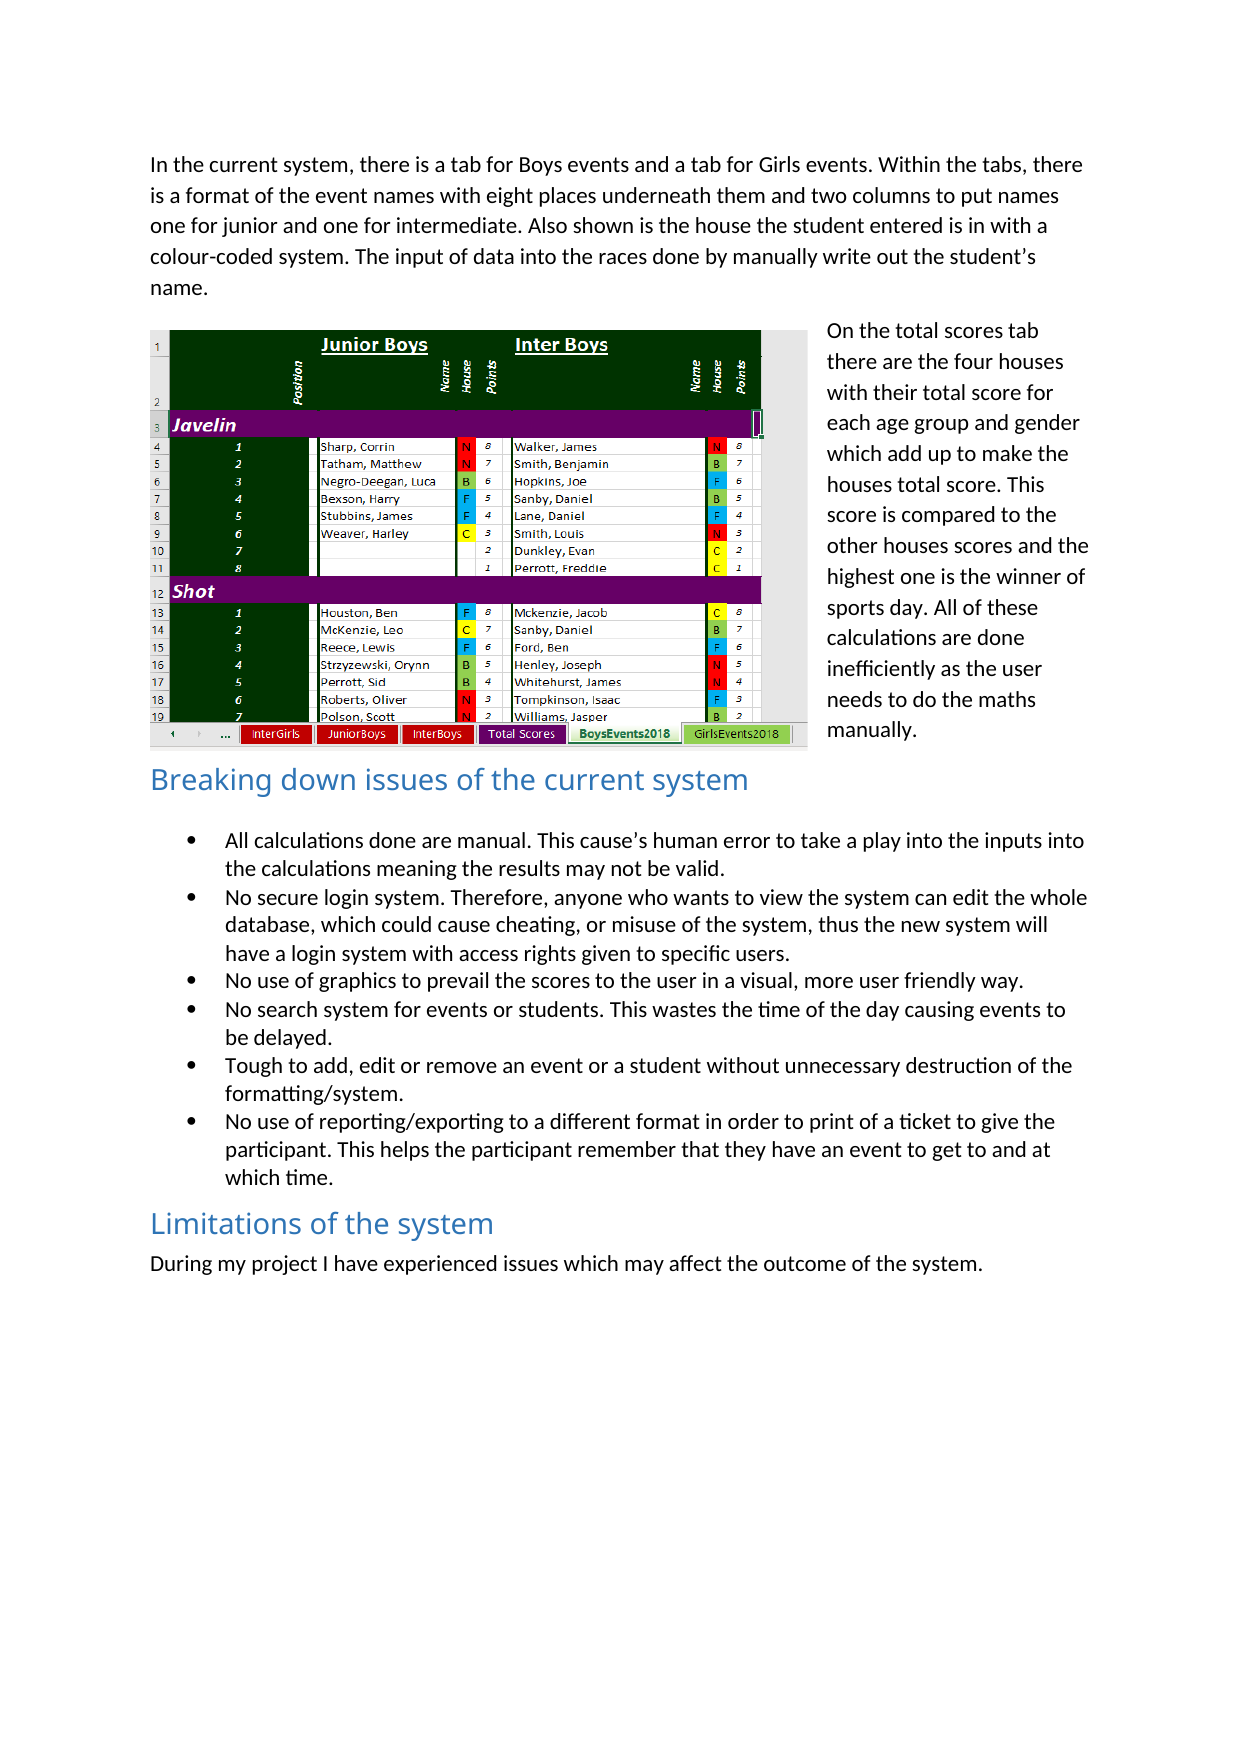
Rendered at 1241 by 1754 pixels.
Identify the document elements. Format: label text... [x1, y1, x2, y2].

list Tough to add, edit or remove an event or a student without unnecessary destruction of the formatting/system. [187, 1051, 1090, 1107]
picture [150, 330, 808, 751]
subtitle Breaking down issues of the current system [150, 759, 1090, 798]
text In the current system, there is a tab for Boys events and a tab for Girls events. Within the tabs, there is a format of the event names with eight places underneath them and two columns to put names one for junior and one for intermediate. Also shown is the house the student entered is in with a colour-coded system. The input of data into the races done by manually write out the student’s name. [150, 150, 1090, 301]
subtitle Limitations of the system [150, 1203, 1090, 1243]
list No use of graphics to prevail the scores to the user in a visual, more user friendly way. [187, 967, 1090, 995]
text During my project I have experienced issues which may affect the outcome of the system. [150, 1249, 1090, 1277]
list No use of reporting/exporting to a different format in order to print of a ticket to give the participant. This helps the participant remember that they have an event to get to and at which time. [187, 1107, 1090, 1191]
list All calculations done are manual. This cause’s human error to take a play into the inputs into the calculations meaning the results may not be valid. [187, 827, 1090, 883]
list No search system for events or students. This wastes the time of the day causing events to be delayed. [187, 995, 1090, 1051]
list No secure login system. Therefore, anyone who wants to view the system can edit the whole database, which could cause cheating, or misuse of the system, thus the new system will have a login system with access rights given to specific users. [187, 883, 1090, 967]
